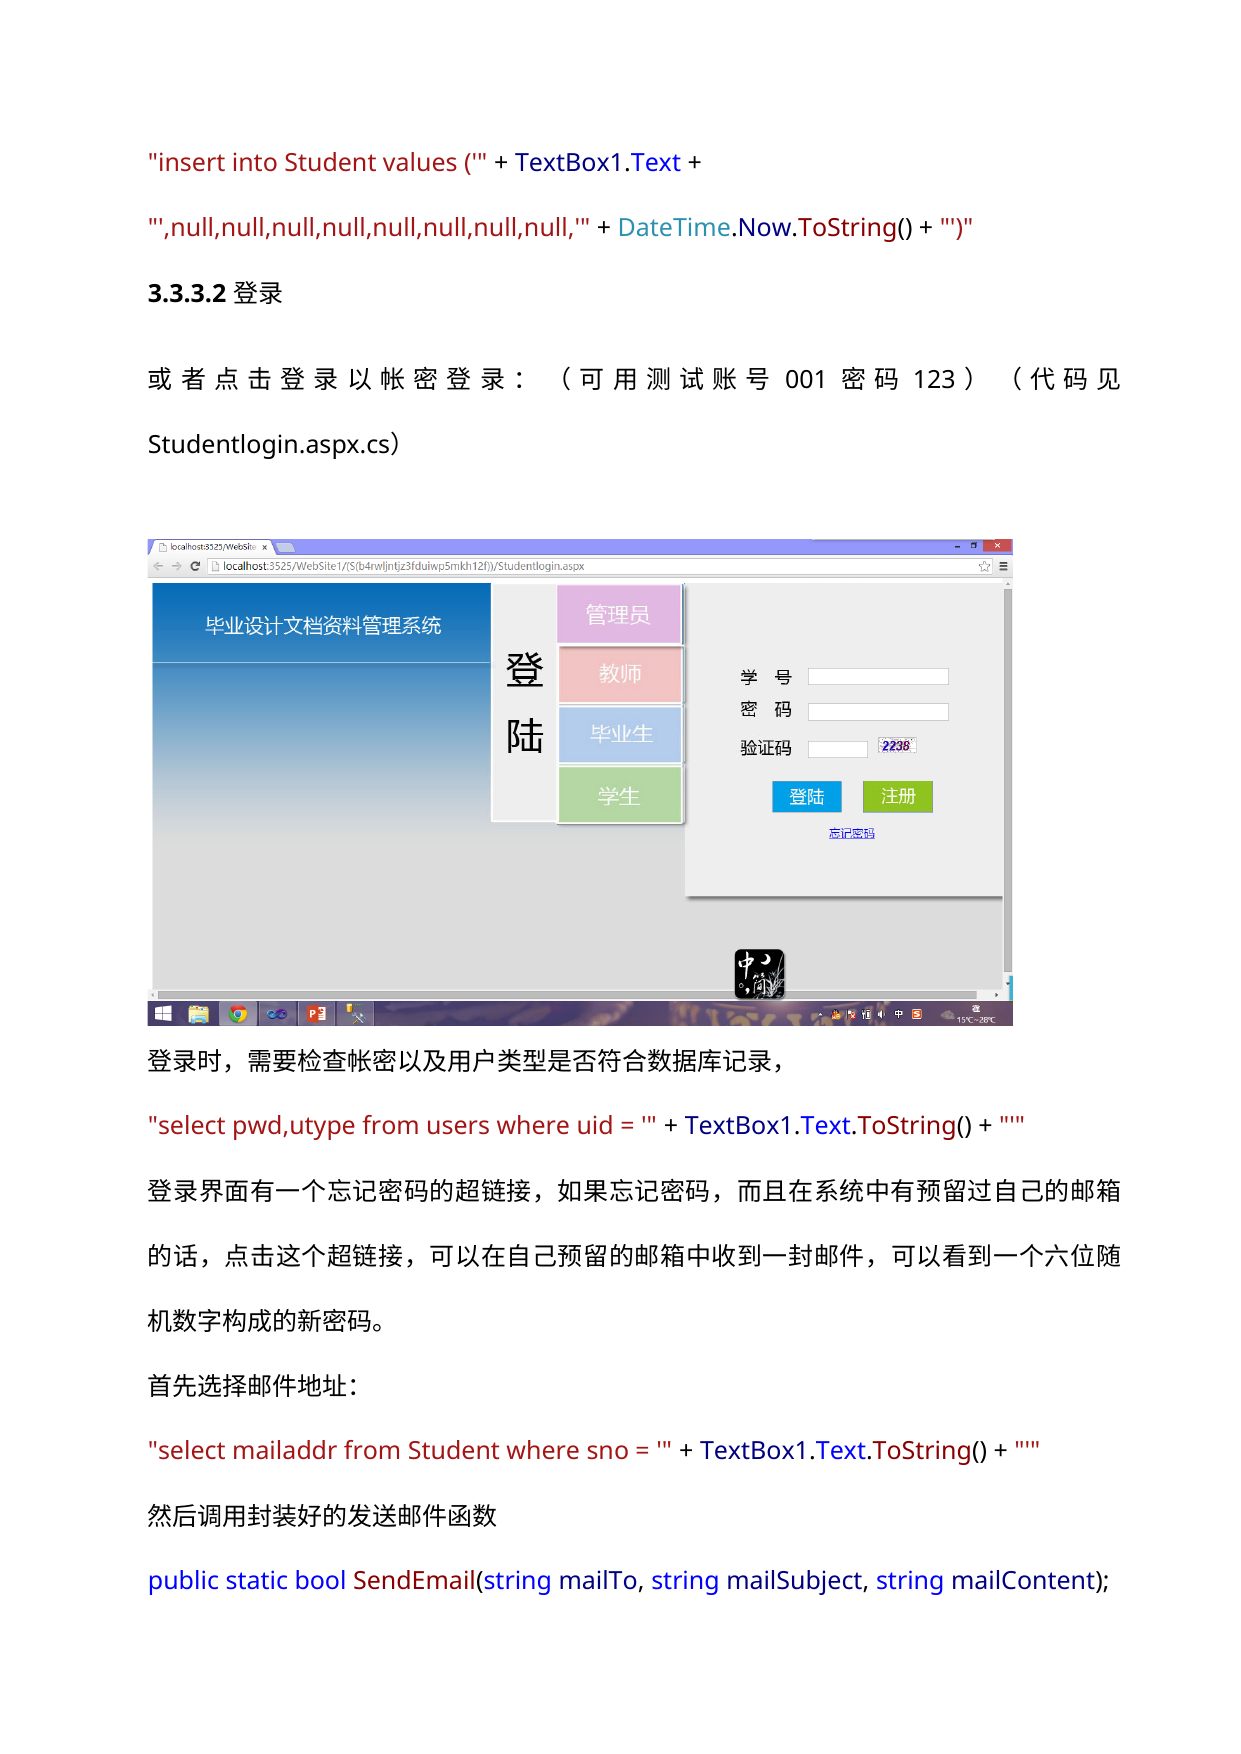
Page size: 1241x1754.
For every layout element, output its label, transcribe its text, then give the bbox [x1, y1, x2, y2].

text 然后调用封装好的发送邮件函数 [148, 1482, 1122, 1547]
subtitle 3.3.3.2 登录 [148, 259, 1122, 324]
text "select pwd,utype from users where uid = '" + TextBox1.Text.ToString() + "'" [148, 1092, 1122, 1157]
text public static bool SendEmail(string mailTo, string mailSubject, string mailContent); [148, 1547, 1122, 1612]
text "select mailaddr from Student where sno = '" + TextBox1.Text.ToString() + "'" [148, 1417, 1122, 1482]
text 或者点击登录以帐密登录：（可用测试账号001密码123）（代码见Studentlogin.aspx.cs） [148, 345, 1122, 475]
text 登录界面有一个忘记密码的超链接，如果忘记密码，而且在系统中有预留过自己的邮箱的话，点击这个超链接，可以在自己预留的邮箱中收到一封邮件，可以看到一个六位随机数字构成的新密码。 [148, 1157, 1122, 1352]
text "insert into Student values ('" + TextBox1.Text + "',null,null,null,null,null,null,null,null,'" + DateTime.Now.ToString() + "')" [148, 129, 1122, 259]
picture [147, 539, 1013, 1026]
text 登录时，需要检查帐密以及用户类型是否符合数据库记录， [148, 1027, 1122, 1092]
text 首先选择邮件地址： [148, 1352, 1122, 1417]
